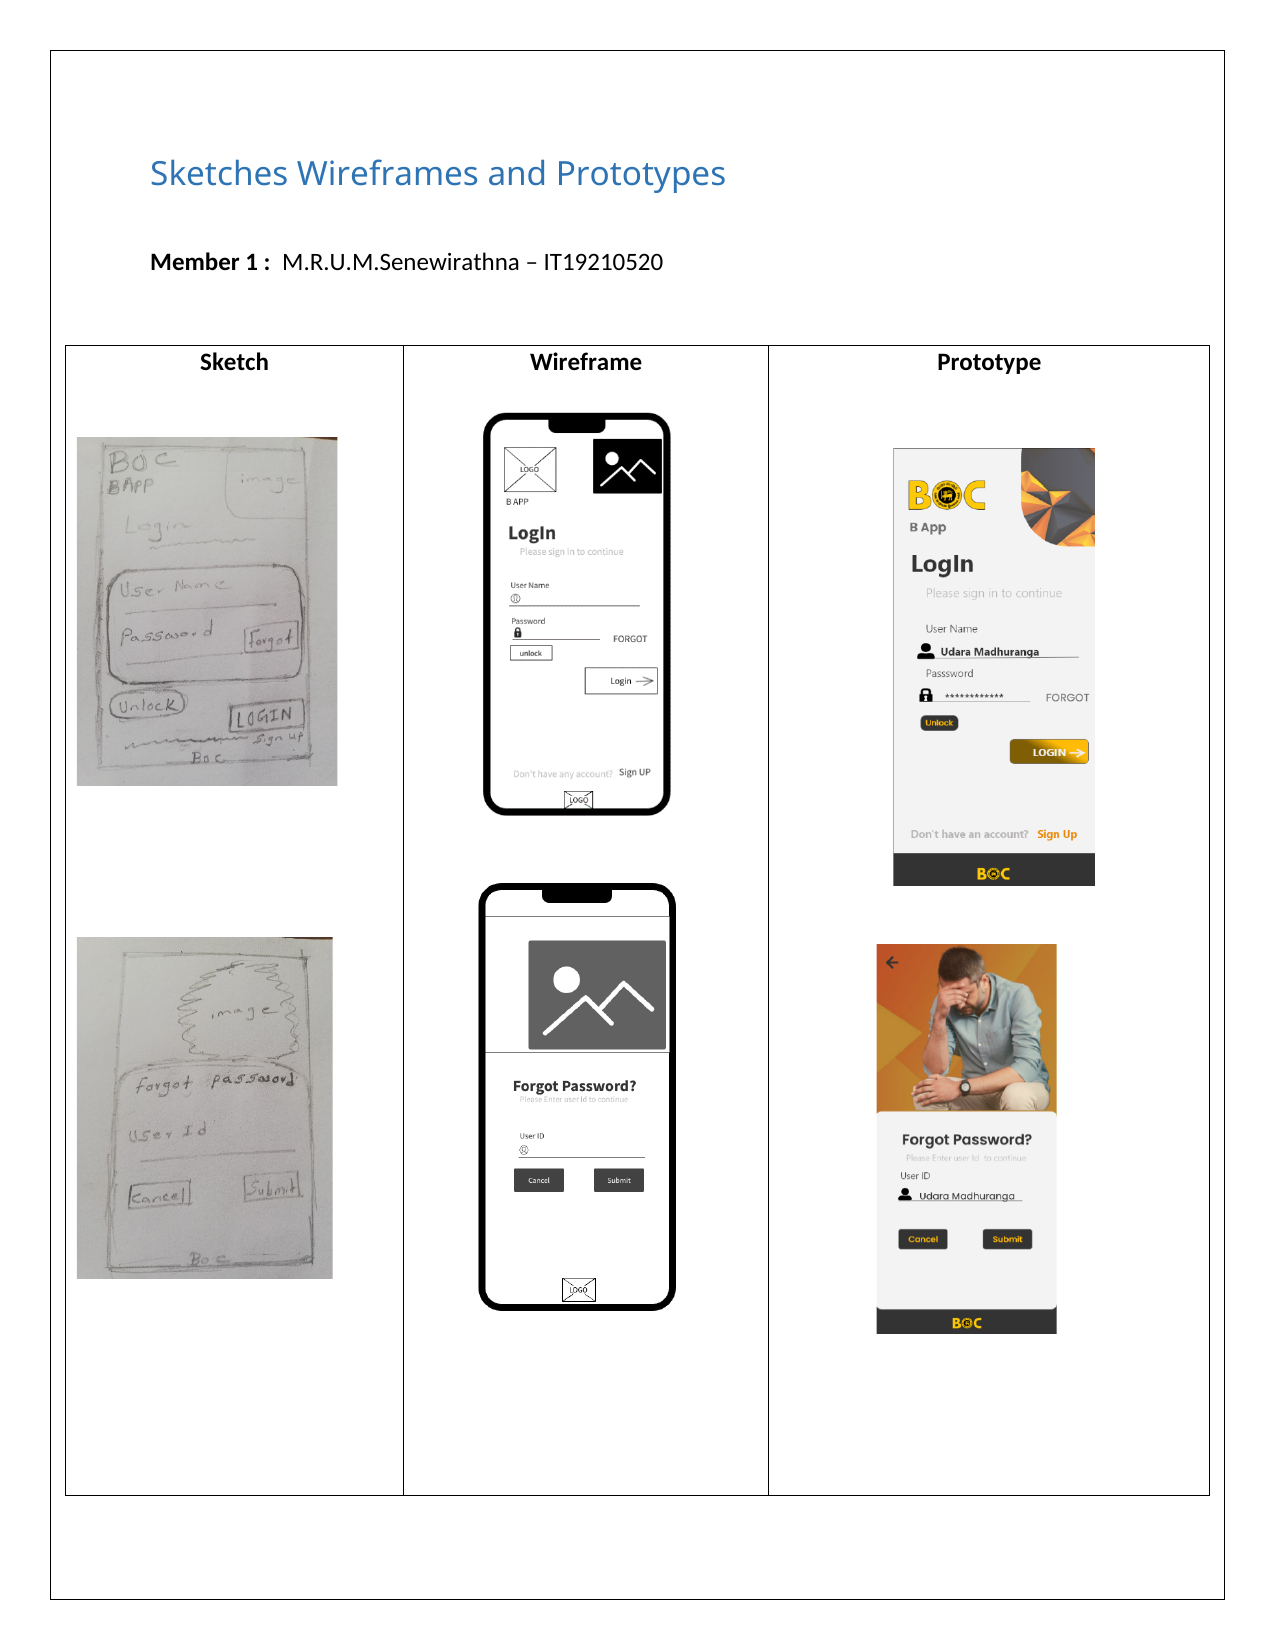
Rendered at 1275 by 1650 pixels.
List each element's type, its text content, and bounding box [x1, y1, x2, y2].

picture [876, 944, 1057, 1334]
picture [76, 937, 333, 1279]
subtitle Sketches Wireframes and Prototypes [150, 150, 1125, 195]
picture [456, 407, 716, 1373]
picture [893, 448, 1095, 886]
text Member 1 : M.R.U.M.Senewirathna – IT19210520 [150, 246, 1125, 276]
picture [76, 437, 338, 786]
table_header Prototype [769, 346, 1209, 1494]
table_header Sketch [66, 346, 403, 1494]
table_header Wireframe [404, 346, 768, 1494]
